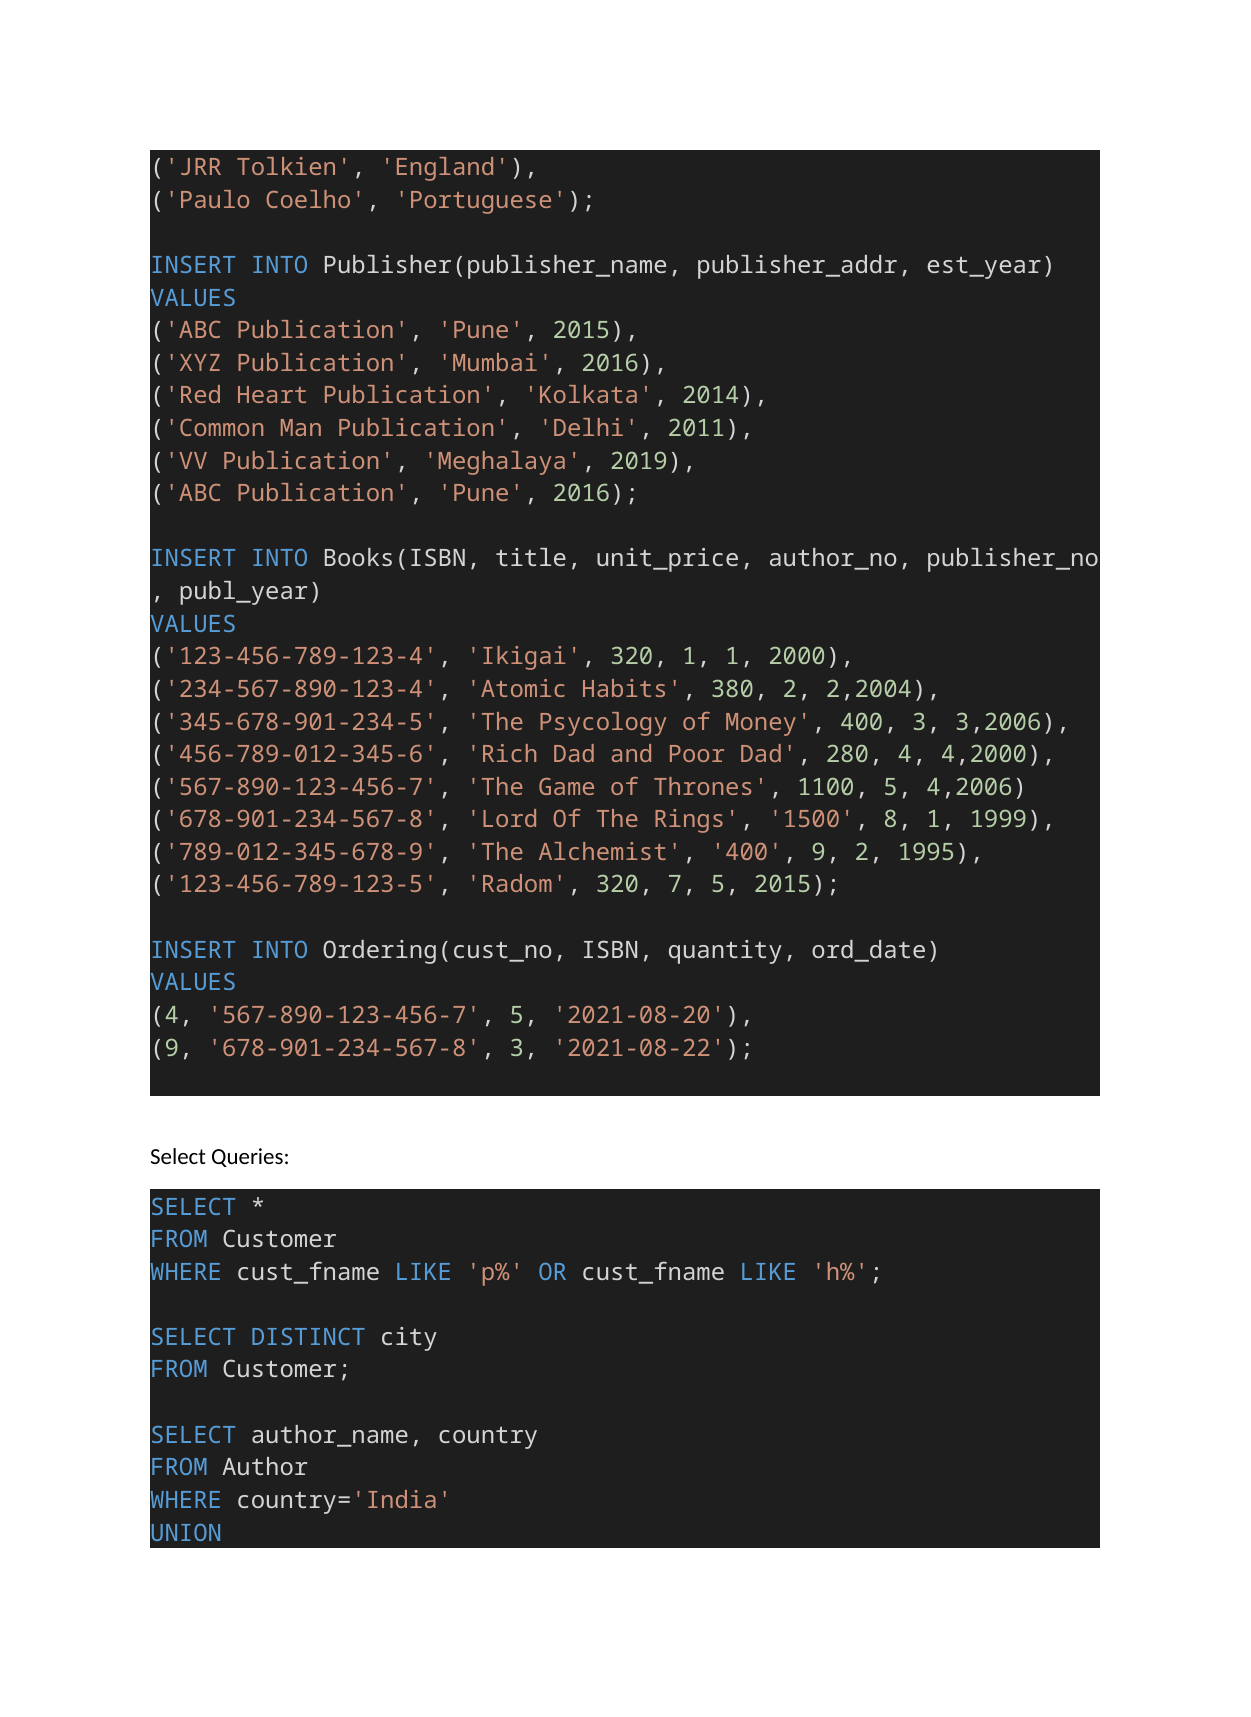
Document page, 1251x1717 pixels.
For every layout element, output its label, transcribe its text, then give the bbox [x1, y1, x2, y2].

text ('Red Heart Publication', 'Kolkata', 2014), [150, 378, 1100, 411]
text ('XYZ Publication', 'Mumbai', 2016), [150, 346, 1100, 378]
text ('ABC Publication', 'Pune', 2015), [150, 313, 1100, 346]
text FROM Customer; [150, 1352, 1100, 1385]
text ('789-012-345-678-9', 'The Alchemist', '400', 9, 2, 1995), [150, 835, 1100, 867]
text ('234-567-890-123-4', 'Atomic Habits', 380, 2, 2,2004), [150, 672, 1100, 704]
text UNION [150, 1515, 1100, 1548]
text ('JRR Tolkien', 'England'), [150, 150, 1100, 183]
text ('678-901-234-567-8', 'Lord Of The Rings', '1500', 8, 1, 1999), [150, 802, 1100, 835]
text ('ABC Publication', 'Pune', 2016); [150, 476, 1100, 509]
text VALUES [150, 606, 1100, 639]
text SELECT * [150, 1189, 1100, 1222]
text SELECT DISTINCT city [150, 1320, 1100, 1352]
text VALUES [150, 280, 1100, 313]
text ('345-678-901-234-5', 'The Psycology of Money', 400, 3, 3,2006), [150, 704, 1100, 737]
text INSERT INTO Ordering(cust_no, ISBN, quantity, ord_date) [150, 932, 1100, 965]
text ('VV Publication', 'Meghalaya', 2019), [150, 443, 1100, 476]
text INSERT INTO Books(ISBN, title, unit_price, author_no, publisher_no, publ_year) [150, 541, 1100, 606]
text ('Paulo Coelho', 'Portuguese'); [150, 183, 1100, 215]
text WHERE cust_fname LIKE 'p%' OR cust_fname LIKE 'h%'; [150, 1254, 1100, 1287]
text ('123-456-789-123-4', 'Ikigai', 320, 1, 1, 2000), [150, 639, 1100, 672]
text FROM Customer [150, 1222, 1100, 1254]
text ('Common Man Publication', 'Delhi', 2011), [150, 411, 1100, 443]
text FROM Author [150, 1450, 1100, 1483]
text ('567-890-123-456-7', 'The Game of Thrones', 1100, 5, 4,2006) [150, 769, 1100, 802]
text WHERE country='India' [150, 1483, 1100, 1515]
text (4, '567-890-123-456-7', 5, '2021-08-20'), [150, 998, 1100, 1030]
text (9, '678-901-234-567-8', 3, '2021-08-22'); [150, 1030, 1100, 1063]
text ('123-456-789-123-5', 'Radom', 320, 7, 5, 2015); [150, 867, 1100, 900]
text ('456-789-012-345-6', 'Rich Dad and Poor Dad', 280, 4, 4,2000), [150, 737, 1100, 769]
text Select Queries: [150, 1142, 1100, 1170]
text SELECT author_name, country [150, 1417, 1100, 1450]
text VALUES [150, 965, 1100, 998]
text INSERT INTO Publisher(publisher_name, publisher_addr, est_year) [150, 248, 1100, 280]
